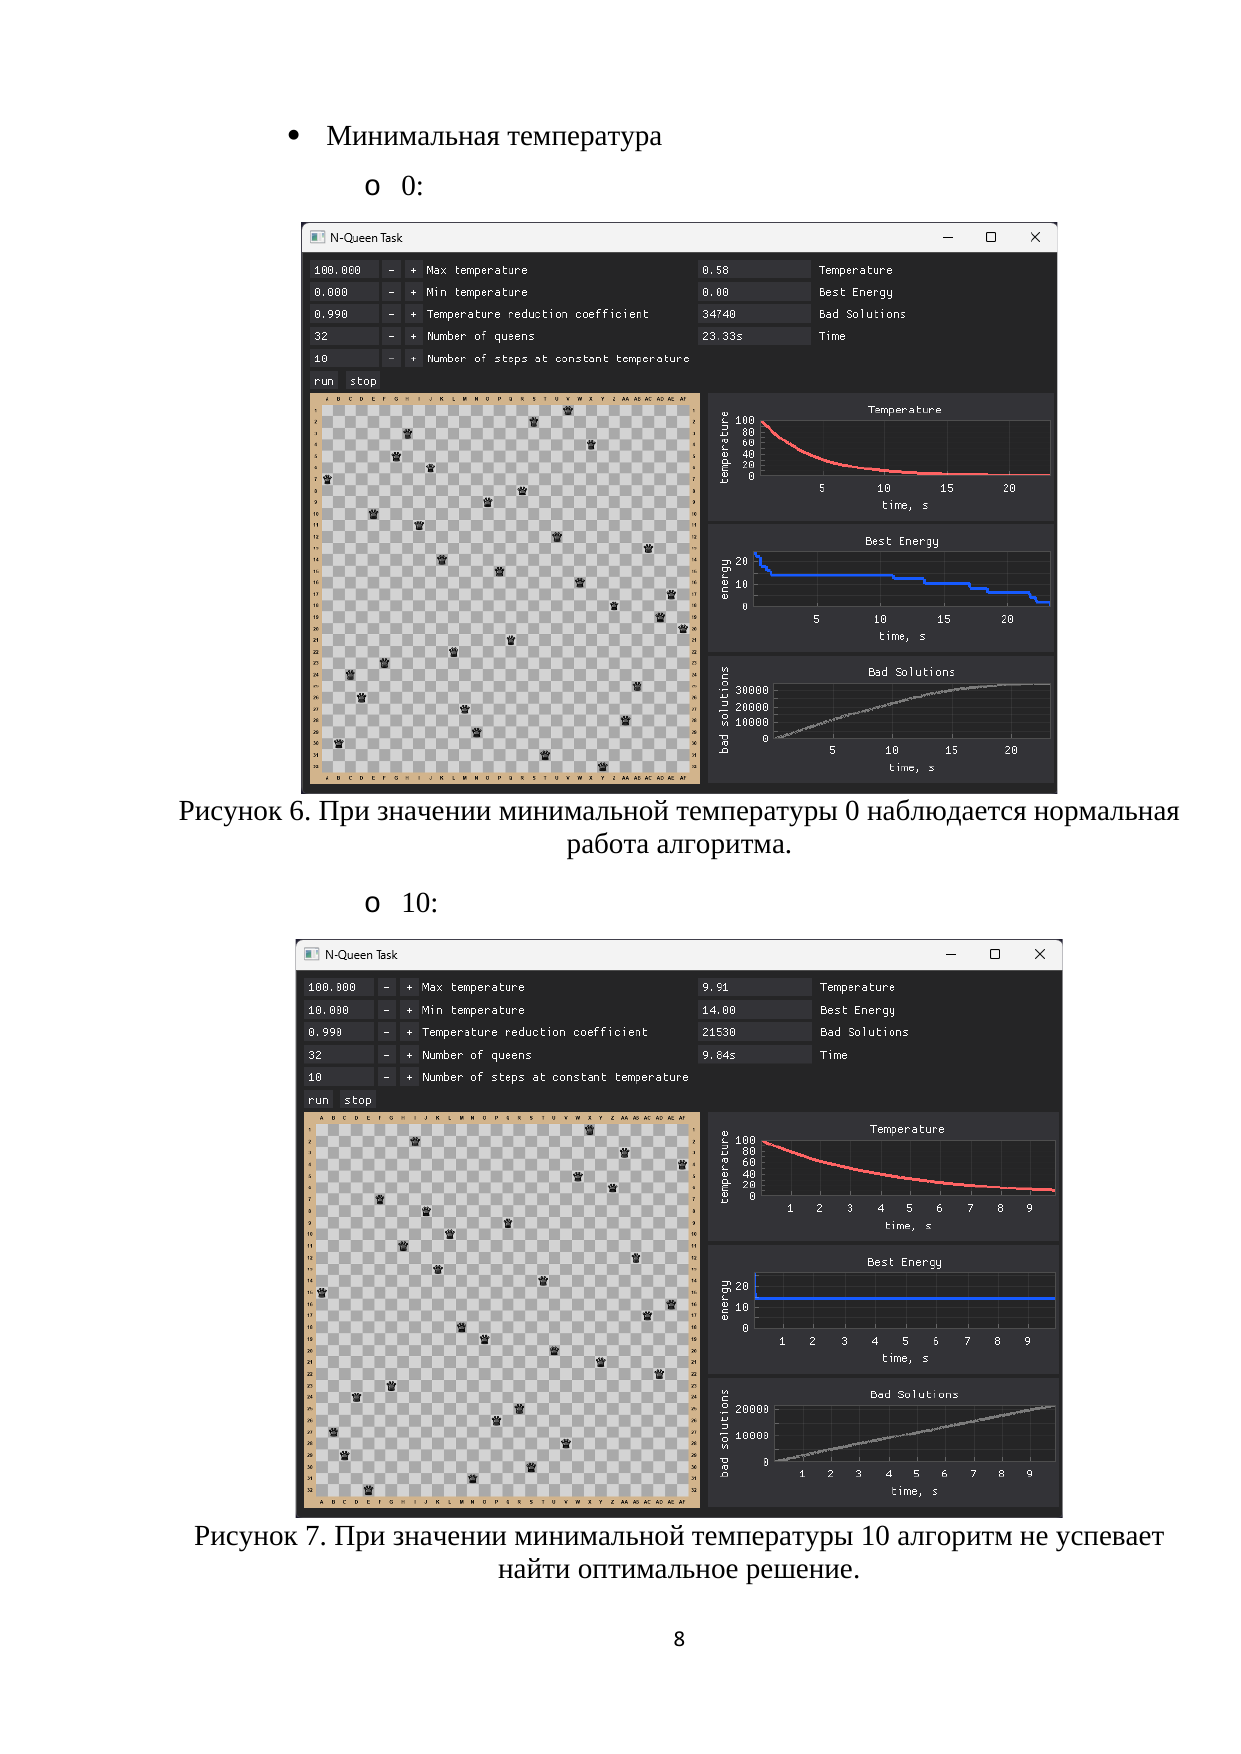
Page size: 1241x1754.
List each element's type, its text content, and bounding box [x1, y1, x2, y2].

list 10: [363, 885, 1181, 921]
list Минимальная температура [288, 118, 1181, 152]
picture [301, 222, 1058, 794]
list 0: [363, 168, 1181, 204]
picture [295, 939, 1063, 1518]
